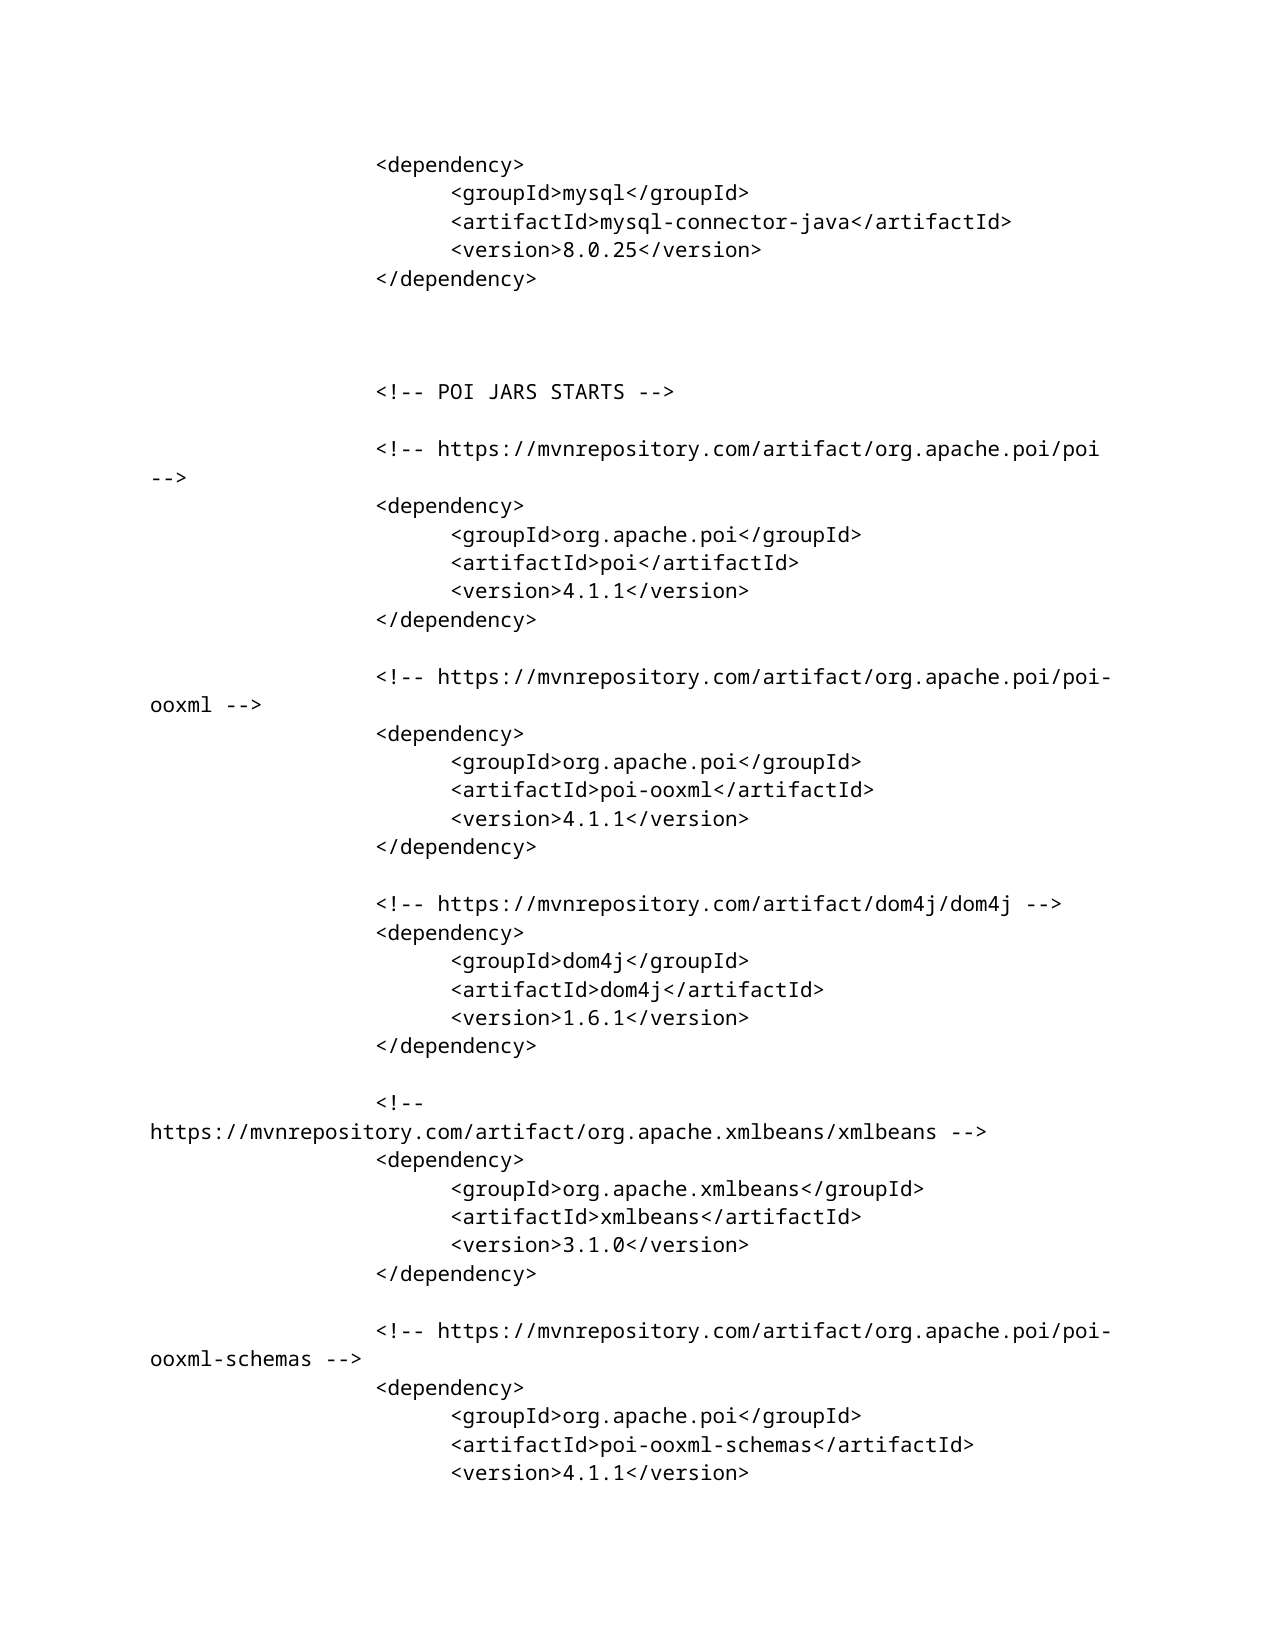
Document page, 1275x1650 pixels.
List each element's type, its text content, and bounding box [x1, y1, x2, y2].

text <groupId>org.apache.poi</groupId> [150, 1401, 1125, 1430]
text <version>1.6.1</version> [150, 1003, 1125, 1032]
text <!-- https://mvnrepository.com/artifact/dom4j/dom4j --> [150, 889, 1125, 918]
text <version>8.0.25</version> [150, 235, 1125, 264]
text <version>4.1.1</version> [150, 577, 1125, 605]
text <dependency> [150, 1373, 1125, 1401]
text </dependency> [150, 605, 1125, 633]
text <artifactId>xmlbeans</artifactId> [150, 1202, 1125, 1231]
text <artifactId>poi-ooxml</artifactId> [150, 776, 1125, 804]
text <!-- https://mvnrepository.com/artifact/org.apache.xmlbeans/xmlbeans --> [150, 1088, 1125, 1145]
text <groupId>mysql</groupId> [150, 178, 1125, 207]
text <version>4.1.1</version> [150, 804, 1125, 832]
text <groupId>org.apache.poi</groupId> [150, 747, 1125, 776]
text </dependency> [150, 1259, 1125, 1287]
text <dependency> [150, 150, 1125, 178]
text <artifactId>mysql-connector-java</artifactId> [150, 207, 1125, 235]
text <version>3.1.0</version> [150, 1231, 1125, 1259]
text </dependency> [150, 1032, 1125, 1060]
text <!-- https://mvnrepository.com/artifact/org.apache.poi/poi-ooxml-schemas --> [150, 1316, 1125, 1373]
text <dependency> [150, 719, 1125, 747]
text <artifactId>poi-ooxml-schemas</artifactId> [150, 1430, 1125, 1458]
text <dependency> [150, 1145, 1125, 1174]
text <groupId>dom4j</groupId> [150, 946, 1125, 975]
text <!-- https://mvnrepository.com/artifact/org.apache.poi/poi --> [150, 434, 1125, 491]
text <dependency> [150, 918, 1125, 946]
text </dependency> [150, 832, 1125, 861]
text <!-- https://mvnrepository.com/artifact/org.apache.poi/poi-ooxml --> [150, 662, 1125, 719]
text </dependency> [150, 264, 1125, 292]
text <artifactId>dom4j</artifactId> [150, 975, 1125, 1003]
text <dependency> [150, 491, 1125, 520]
text <groupId>org.apache.xmlbeans</groupId> [150, 1174, 1125, 1202]
text <!-- POI JARS STARTS --> [150, 377, 1125, 406]
text <groupId>org.apache.poi</groupId> [150, 520, 1125, 548]
text <version>4.1.1</version> [150, 1458, 1125, 1487]
text <artifactId>poi</artifactId> [150, 548, 1125, 577]
